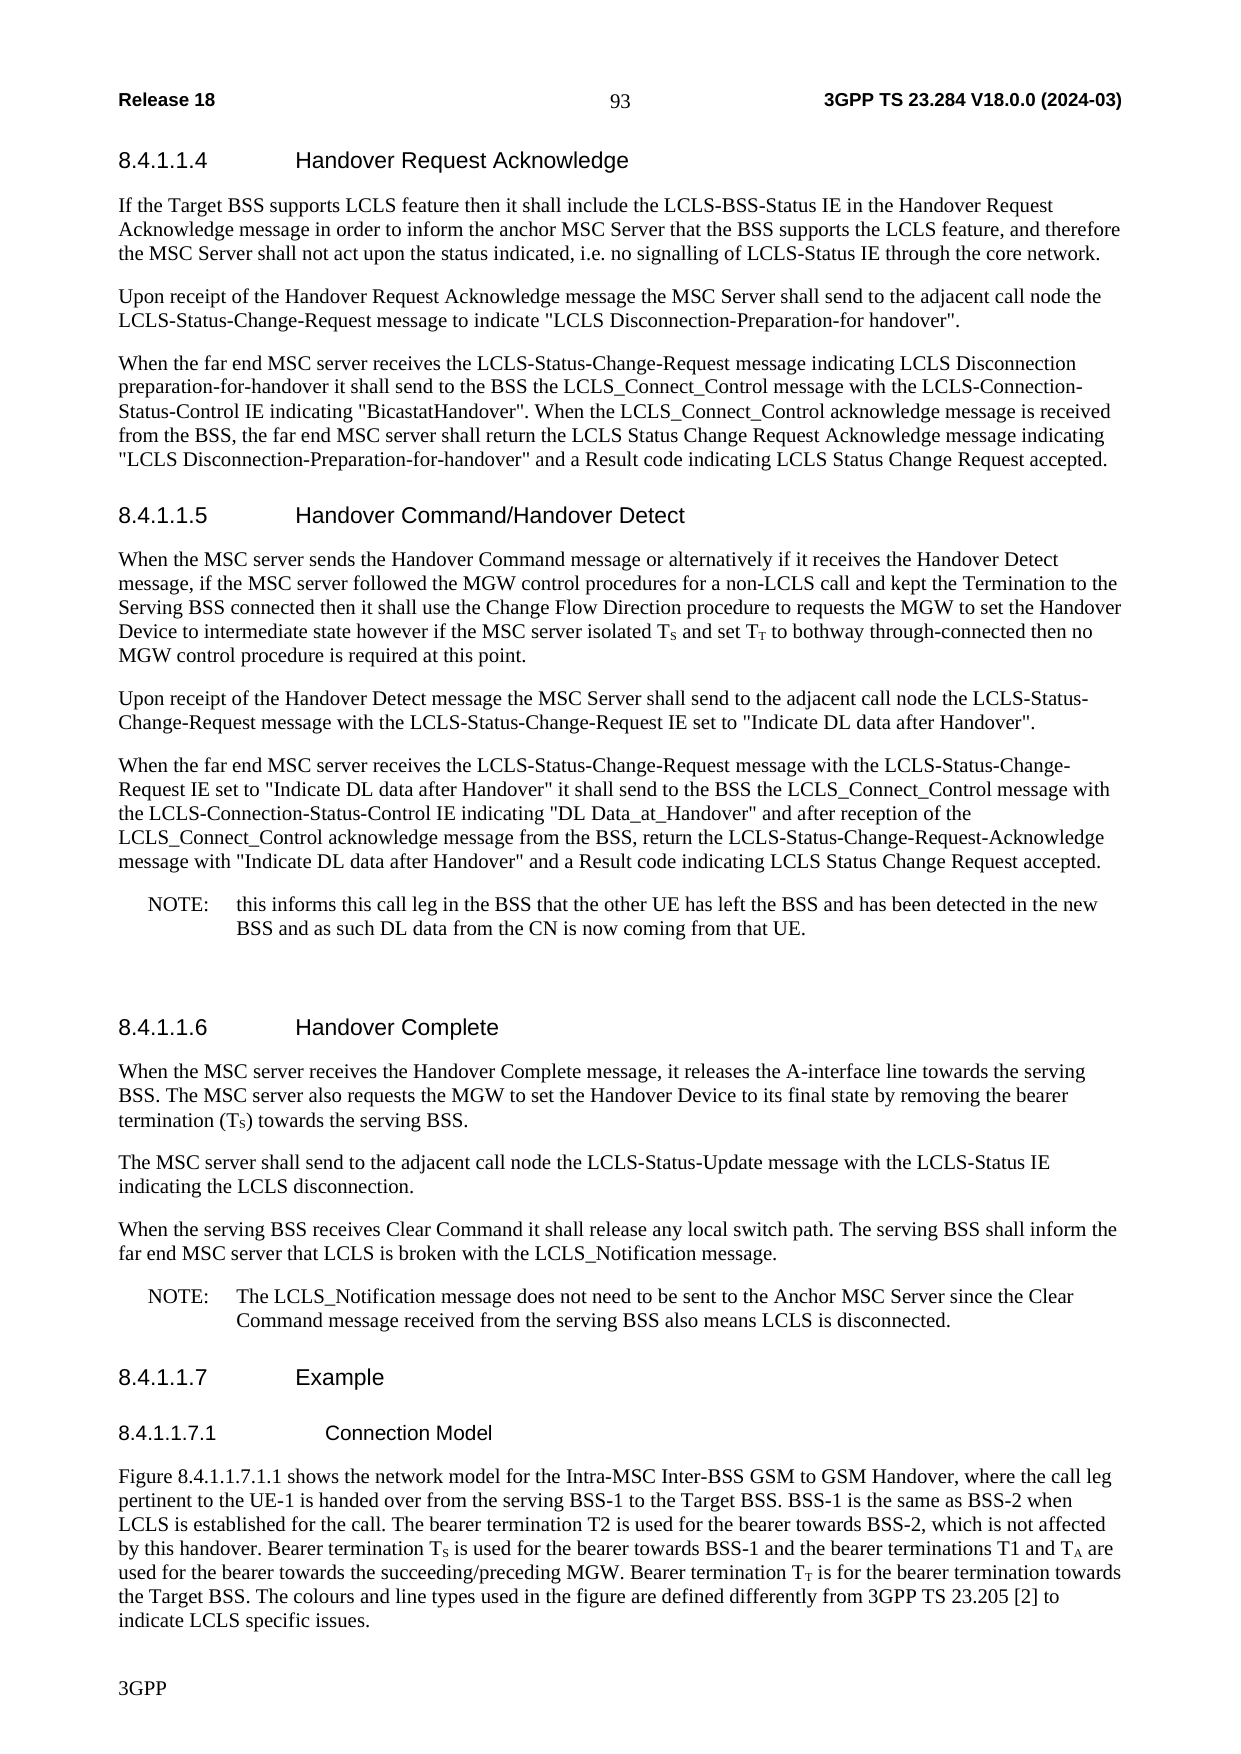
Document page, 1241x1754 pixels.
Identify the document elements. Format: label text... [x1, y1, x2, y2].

subtitle 8.4.1.1.7 Example [118, 1363, 1122, 1390]
text When the MSC server receives the Handover Complete message, it releases the A-interface line towards the serving BSS. The MSC server also requests the MGW to set the Handover Device to its final state by removing the bearer termination (TS) towards the serving BSS. [118, 1059, 1122, 1132]
text Upon receipt of the Handover Request Acknowledge message the MSC Server shall send to the adjacent call node the LCLS-Status-Change-Request message to indicate "LCLS Disconnection-Preparation-for handover". [118, 283, 1122, 332]
text Figure 8.4.1.1.7.1.1 shows the network model for the Intra-MSC Inter-BSS GSM to GSM Handover, where the call leg pertinent to the UE-1 is handed over from the serving BSS-1 to the Target BSS. BSS-1 is the same as BSS-2 when LCLS is established for the call. The bearer termination T2 is used for the bearer towards BSS-2, which is not affected by this handover. Bearer termination TS is used for the bearer towards BSS-1 and the bearer terminations T1 and TA are used for the bearer towards the succeeding/preceding MGW. Bearer termination TT is for the bearer termination towards the Target BSS. The colours and line types used in the figure are defined differently from 3GPP TS 23.205 [2] to indicate LCLS specific issues. [118, 1464, 1122, 1632]
text 8.4.1.1.7.1 Connection Model [118, 1421, 1122, 1445]
subtitle 8.4.1.1.4 Handover Request Acknowledge [118, 147, 1122, 174]
subtitle 8.4.1.1.5 Handover Command/Handover Detect [118, 502, 1122, 528]
text When the serving BSS receives Clear Command it shall release any local switch path. The serving BSS shall inform the far end MSC server that LCLS is broken with the LCLS_Notification message. [118, 1217, 1122, 1265]
text When the MSC server sends the Handover Command message or alternatively if it receives the Handover Detect message, if the MSC server followed the MGW control procedures for a non-LCLS call and kept the Termination to the Serving BSS connected then it shall use the Change Flow Direction procedure to requests the MGW to set the Handover Device to intermediate state however if the MSC server isolated TS and set TT to bothway through-connected then no MGW control procedure is required at this point. [118, 547, 1122, 667]
text The MSC server shall send to the adjacent call node the LCLS-Status-Update message with the LCLS-Status IE indicating the LCLS disconnection. [118, 1150, 1122, 1198]
text NOTE: The LCLS_Notification message does not need to be sent to the Anchor MSC Server since the Clear Command message received from the serving BSS also means LCLS is disconnected. [148, 1284, 1122, 1332]
text If the Target BSS supports LCLS feature then it shall include the LCLS-BSS-Status IE in the Handover Request Acknowledge message in order to inform the anchor MSC Server that the BSS supports the LCLS feature, and therefore the MSC Server shall not act upon the status indicated, i.e. no signalling of LCLS-Status IE through the core network. [118, 193, 1122, 265]
text NOTE: this informs this call leg in the BSS that the other UE has left the BSS and has been detected in the new BSS and as such DL data from the CN is now coming from that UE. [148, 892, 1122, 940]
text When the far end MSC server receives the LCLS-Status-Change-Request message with the LCLS-Status-Change-Request IE set to "Indicate DL data after Handover" it shall send to the BSS the LCLS_Connect_Control message with the LCLS-Connection-Status-Control IE indicating "DL Data_at_Handover" and after reception of the LCLS_Connect_Control acknowledge message from the BSS, return the LCLS-Status-Change-Request-Acknowledge message with "Indicate DL data after Handover" and a Result code indicating LCLS Status Change Request accepted. [118, 753, 1122, 873]
text Upon receipt of the Handover Detect message the MSC Server shall send to the adjacent call node the LCLS-Status-Change-Request message with the LCLS-Status-Change-Request IE set to "Indicate DL data after Handover". [118, 686, 1122, 734]
text When the far end MSC server receives the LCLS-Status-Change-Request message indicating LCLS Disconnection preparation-for-handover it shall send to the BSS the LCLS_Connect_Control message with the LCLS-Connection-Status-Control IE indicating "BicastatHandover". When the LCLS_Connect_Control acknowledge message is received from the BSS, the far end MSC server shall return the LCLS Status Change Request Acknowledge message indicating "LCLS Disconnection-Preparation-for-handover" and a Result code indicating LCLS Status Change Request accepted. [118, 350, 1122, 471]
subtitle 8.4.1.1.6 Handover Complete [118, 1014, 1122, 1041]
